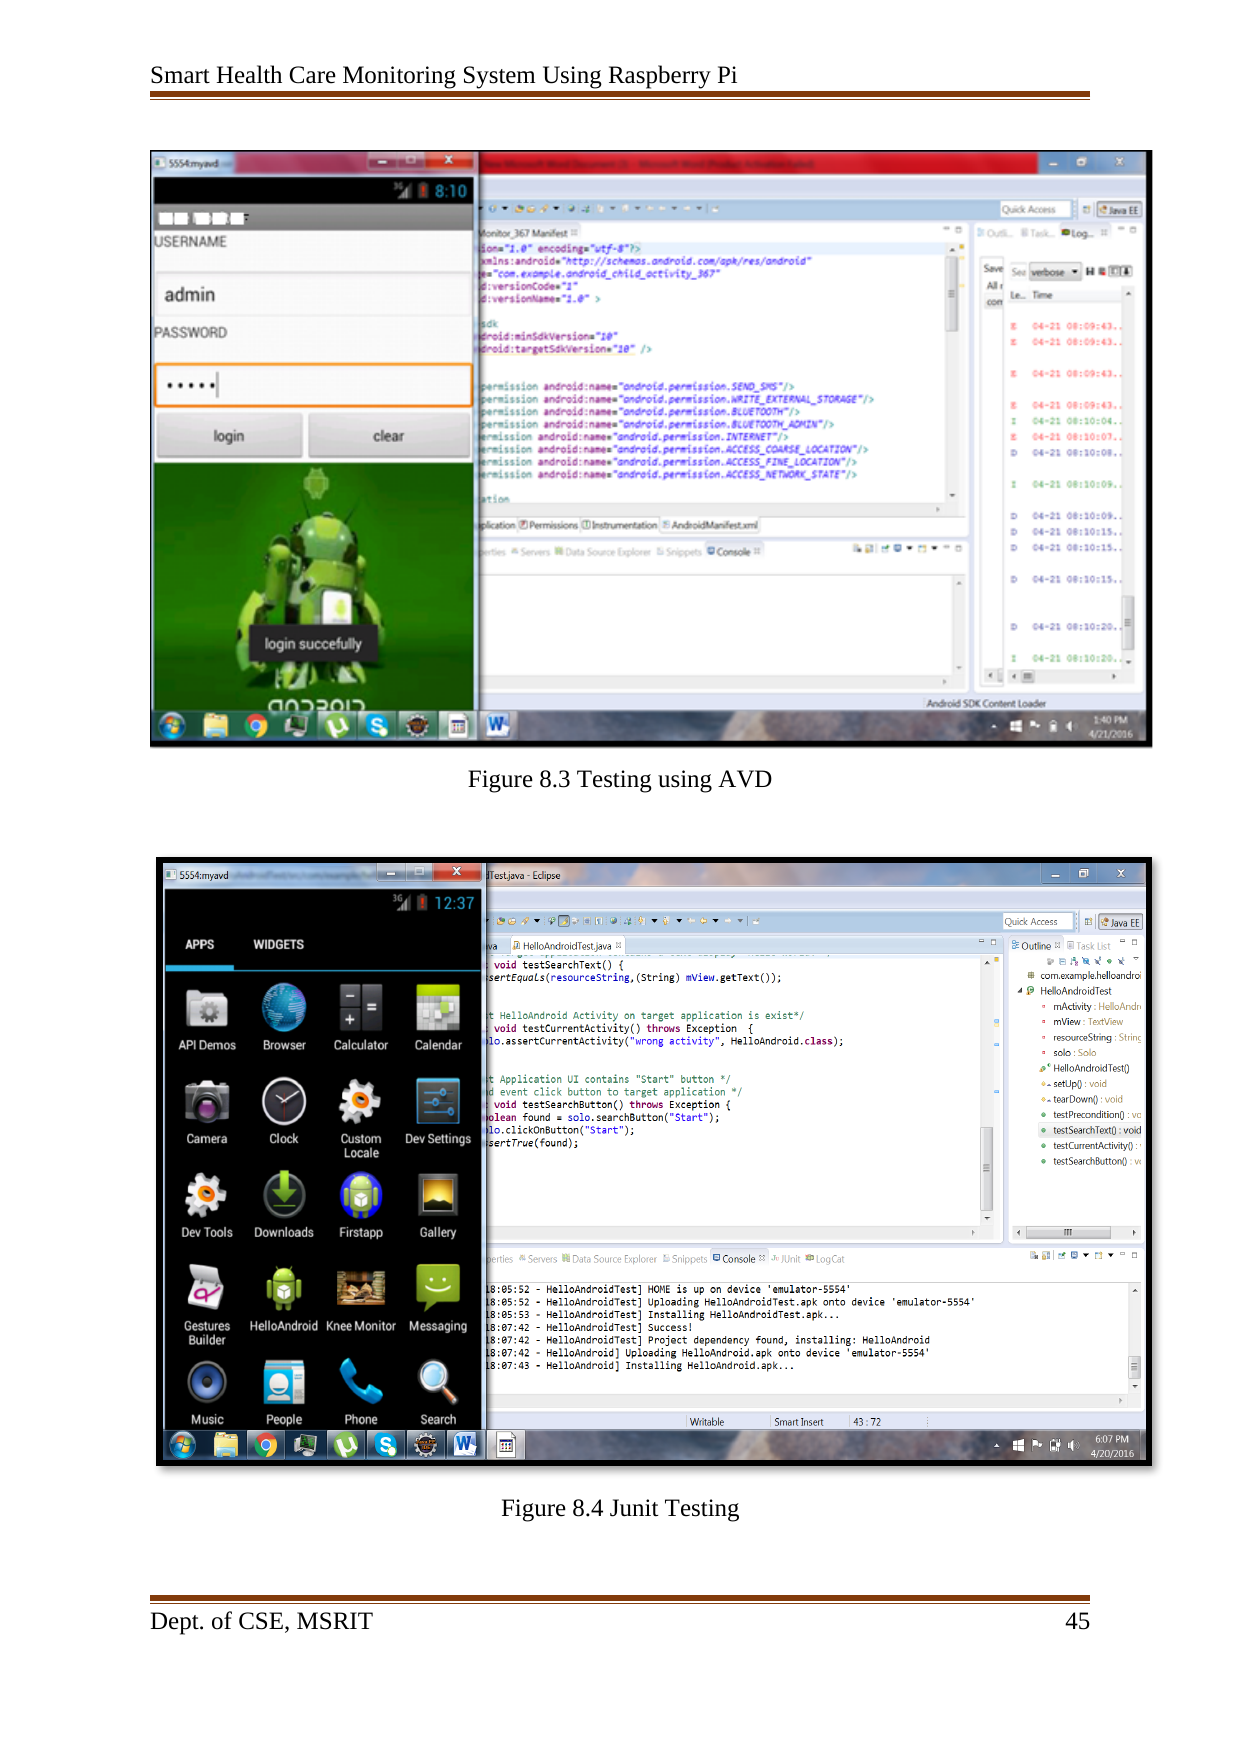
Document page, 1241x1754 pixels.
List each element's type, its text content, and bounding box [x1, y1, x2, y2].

picture [150, 150, 1153, 750]
picture [163, 863, 1146, 1460]
text Figure 8.3 Testing using AVD [150, 764, 1090, 793]
text Figure 8.4 Junit Testing [150, 1493, 1090, 1522]
